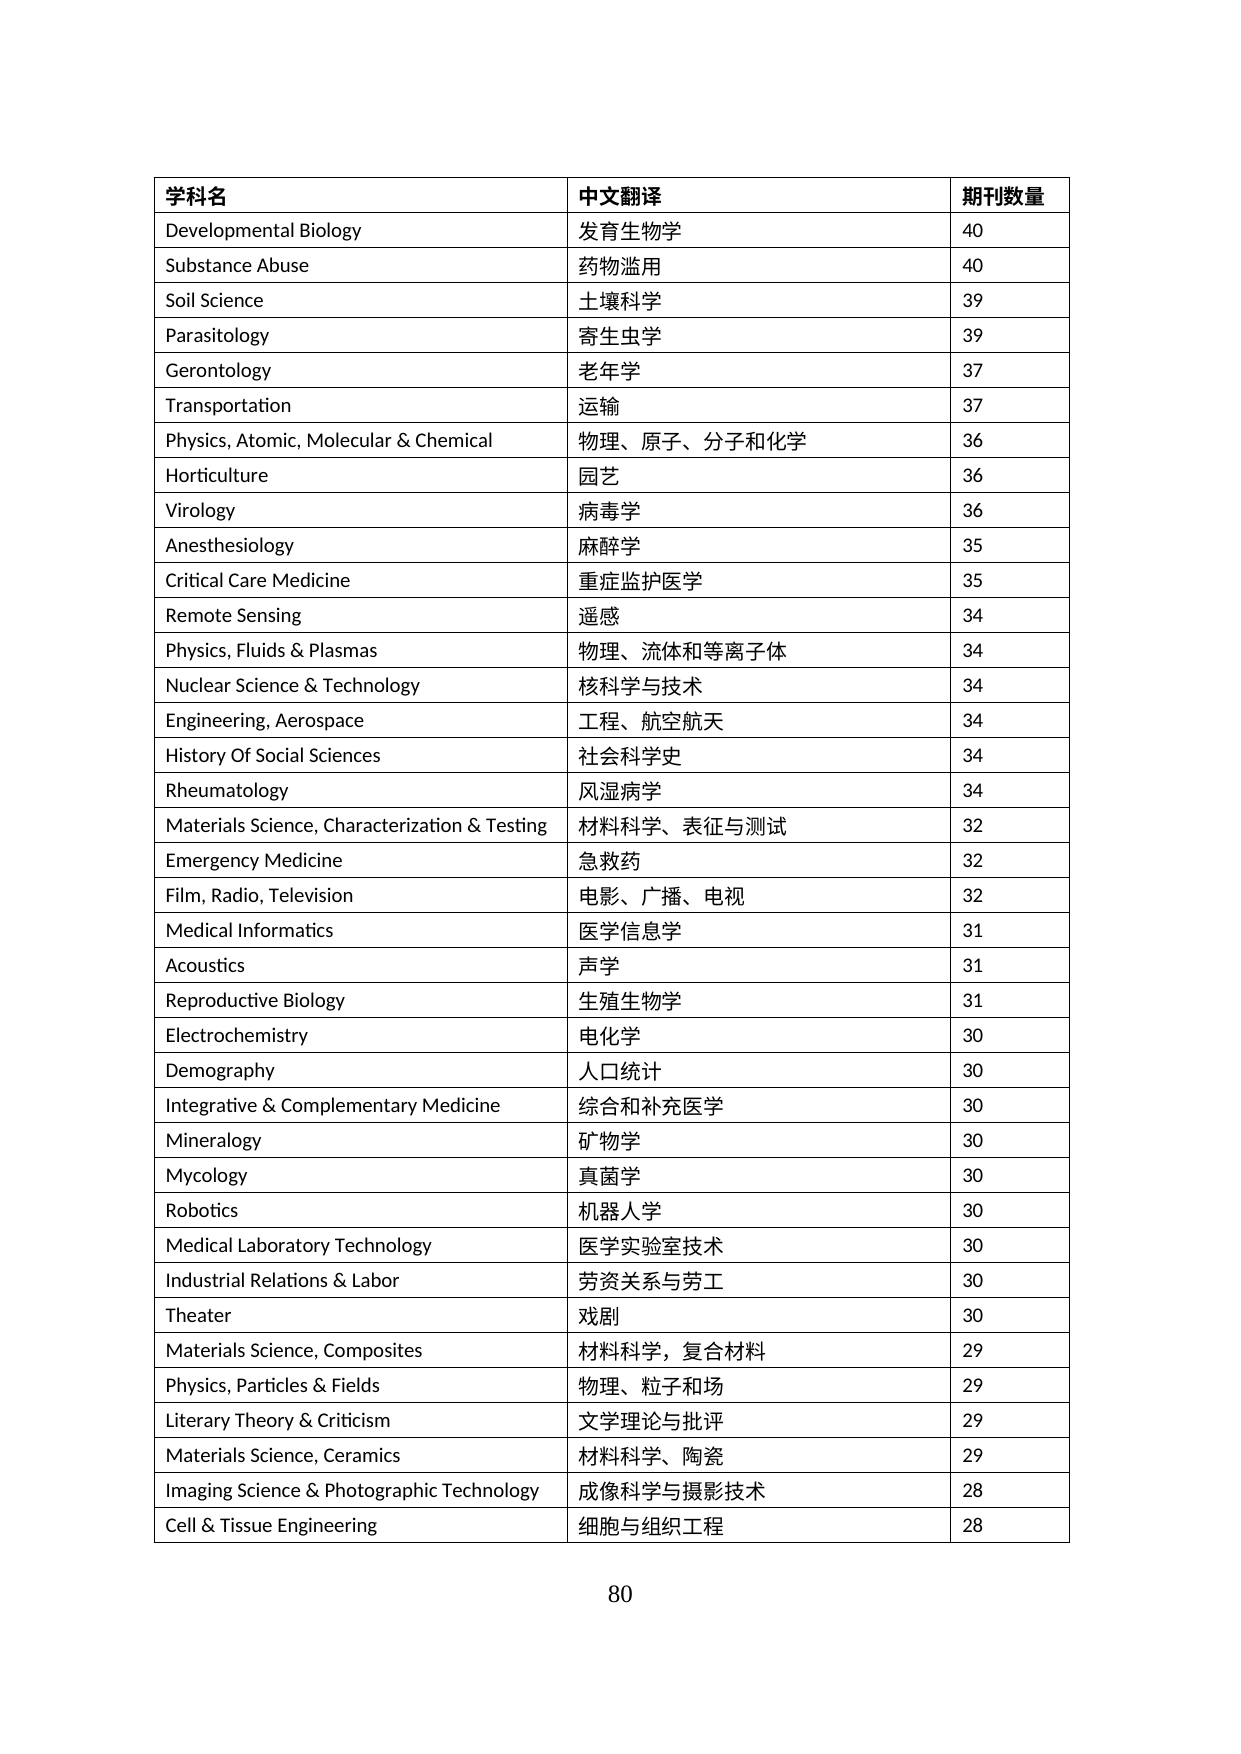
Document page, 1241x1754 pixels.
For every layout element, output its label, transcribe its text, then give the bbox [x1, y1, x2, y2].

table_cell Rheumatology [155, 773, 567, 807]
table_cell 电化学 [568, 1018, 950, 1052]
table_cell Reproductive Biology [155, 983, 567, 1017]
table_cell Materials Science, Ceramics [155, 1438, 567, 1472]
table_cell Substance Abuse [155, 248, 567, 282]
table_header 学科名 [155, 178, 567, 212]
table_cell Demography [155, 1053, 567, 1087]
table_cell 风湿病学 [568, 773, 950, 807]
table_cell 戏剧 [568, 1298, 950, 1332]
table_cell 32 [951, 808, 1069, 842]
table_cell 39 [951, 283, 1069, 317]
table_cell 34 [951, 703, 1069, 737]
table_cell Remote Sensing [155, 598, 567, 632]
table_cell 36 [951, 423, 1069, 457]
table_cell 36 [951, 458, 1069, 492]
table_cell Mycology [155, 1158, 567, 1192]
table_cell Mineralogy [155, 1123, 567, 1157]
table_cell 材料科学、陶瓷 [568, 1438, 950, 1472]
table_cell 30 [951, 1193, 1069, 1227]
table_cell 30 [951, 1263, 1069, 1297]
table_cell 30 [951, 1053, 1069, 1087]
table_cell 发育生物学 [568, 213, 950, 247]
table_cell 遥感 [568, 598, 950, 632]
table_cell 医学实验室技术 [568, 1228, 950, 1262]
table_cell 药物滥用 [568, 248, 950, 282]
table_cell 劳资关系与劳工 [568, 1263, 950, 1297]
table_cell Materials Science, Composites [155, 1333, 567, 1367]
table_cell Electrochemistry [155, 1018, 567, 1052]
table_cell 核科学与技术 [568, 668, 950, 702]
table_header 期刊数量 [951, 178, 1069, 212]
table_cell Cell & Tissue Engineering [155, 1508, 567, 1542]
table_cell Critical Care Medicine [155, 563, 567, 597]
table_cell 30 [951, 1228, 1069, 1262]
table_cell 运输 [568, 388, 950, 422]
table_cell 34 [951, 738, 1069, 772]
table_cell Anesthesiology [155, 528, 567, 562]
table_cell 老年学 [568, 353, 950, 387]
table_cell Film, Radio, Television [155, 878, 567, 912]
table_cell 物理、原子、分子和化学 [568, 423, 950, 457]
table_cell 31 [951, 913, 1069, 947]
table_cell 40 [951, 248, 1069, 282]
table_cell 机器人学 [568, 1193, 950, 1227]
table_cell 35 [951, 528, 1069, 562]
table_cell Soil Science [155, 283, 567, 317]
table_cell 36 [951, 493, 1069, 527]
table_cell 34 [951, 598, 1069, 632]
table_cell 29 [951, 1438, 1069, 1472]
table_cell Virology [155, 493, 567, 527]
table_cell 30 [951, 1018, 1069, 1052]
table_cell 37 [951, 353, 1069, 387]
table_cell Developmental Biology [155, 213, 567, 247]
table_cell Parasitology [155, 318, 567, 352]
table_cell 34 [951, 773, 1069, 807]
table_cell Literary Theory & Criticism [155, 1403, 567, 1437]
table_cell 30 [951, 1298, 1069, 1332]
table_cell Integrative & Complementary Medicine [155, 1088, 567, 1122]
table_cell 综合和补充医学 [568, 1088, 950, 1122]
table_cell Industrial Relations & Labor [155, 1263, 567, 1297]
table_cell 社会科学史 [568, 738, 950, 772]
table_cell Physics, Particles & Fields [155, 1368, 567, 1402]
table_cell Emergency Medicine [155, 843, 567, 877]
table_cell 土壤科学 [568, 283, 950, 317]
table_cell 急救药 [568, 843, 950, 877]
table_cell 矿物学 [568, 1123, 950, 1157]
table_cell 细胞与组织工程 [568, 1508, 950, 1542]
table_cell Physics, Atomic, Molecular & Chemical [155, 423, 567, 457]
table_cell 电影、广播、电视 [568, 878, 950, 912]
table_cell Theater [155, 1298, 567, 1332]
table_cell 病毒学 [568, 493, 950, 527]
table_cell 30 [951, 1158, 1069, 1192]
table_cell 28 [951, 1473, 1069, 1507]
table_cell 31 [951, 983, 1069, 1017]
table_cell Transportation [155, 388, 567, 422]
table_cell 寄生虫学 [568, 318, 950, 352]
table_cell 声学 [568, 948, 950, 982]
table_cell 材料科学、表征与测试 [568, 808, 950, 842]
table_cell 30 [951, 1088, 1069, 1122]
table_cell 真菌学 [568, 1158, 950, 1192]
table_cell History Of Social Sciences [155, 738, 567, 772]
table_cell 40 [951, 213, 1069, 247]
table_cell 34 [951, 668, 1069, 702]
table_cell 29 [951, 1368, 1069, 1402]
table_cell Gerontology [155, 353, 567, 387]
table_cell 29 [951, 1333, 1069, 1367]
table_cell 重症监护医学 [568, 563, 950, 597]
table_cell Horticulture [155, 458, 567, 492]
table_cell 材料科学，复合材料 [568, 1333, 950, 1367]
table_cell 物理、粒子和场 [568, 1368, 950, 1402]
table_cell Materials Science, Characterization & Testing [155, 808, 567, 842]
table_cell 31 [951, 948, 1069, 982]
table_cell 30 [951, 1123, 1069, 1157]
table_cell Acoustics [155, 948, 567, 982]
table_cell 37 [951, 388, 1069, 422]
table_cell Imaging Science & Photographic Technology [155, 1473, 567, 1507]
table_cell Robotics [155, 1193, 567, 1227]
table_cell 医学信息学 [568, 913, 950, 947]
table_cell Engineering, Aerospace [155, 703, 567, 737]
table_cell 28 [951, 1508, 1069, 1542]
table_cell 34 [951, 633, 1069, 667]
table_cell 园艺 [568, 458, 950, 492]
table_cell 29 [951, 1403, 1069, 1437]
table_cell Medical Informatics [155, 913, 567, 947]
table_cell 32 [951, 878, 1069, 912]
table_cell Nuclear Science & Technology [155, 668, 567, 702]
table_cell 文学理论与批评 [568, 1403, 950, 1437]
table_cell 生殖生物学 [568, 983, 950, 1017]
table_cell 35 [951, 563, 1069, 597]
table_cell 39 [951, 318, 1069, 352]
table_cell Medical Laboratory Technology [155, 1228, 567, 1262]
table_cell 工程、航空航天 [568, 703, 950, 737]
table_cell 32 [951, 843, 1069, 877]
table_cell 人口统计 [568, 1053, 950, 1087]
table_cell 成像科学与摄影技术 [568, 1473, 950, 1507]
table_cell 麻醉学 [568, 528, 950, 562]
table_header 中文翻译 [568, 178, 950, 212]
table_cell 物理、流体和等离子体 [568, 633, 950, 667]
table_cell Physics, Fluids & Plasmas [155, 633, 567, 667]
